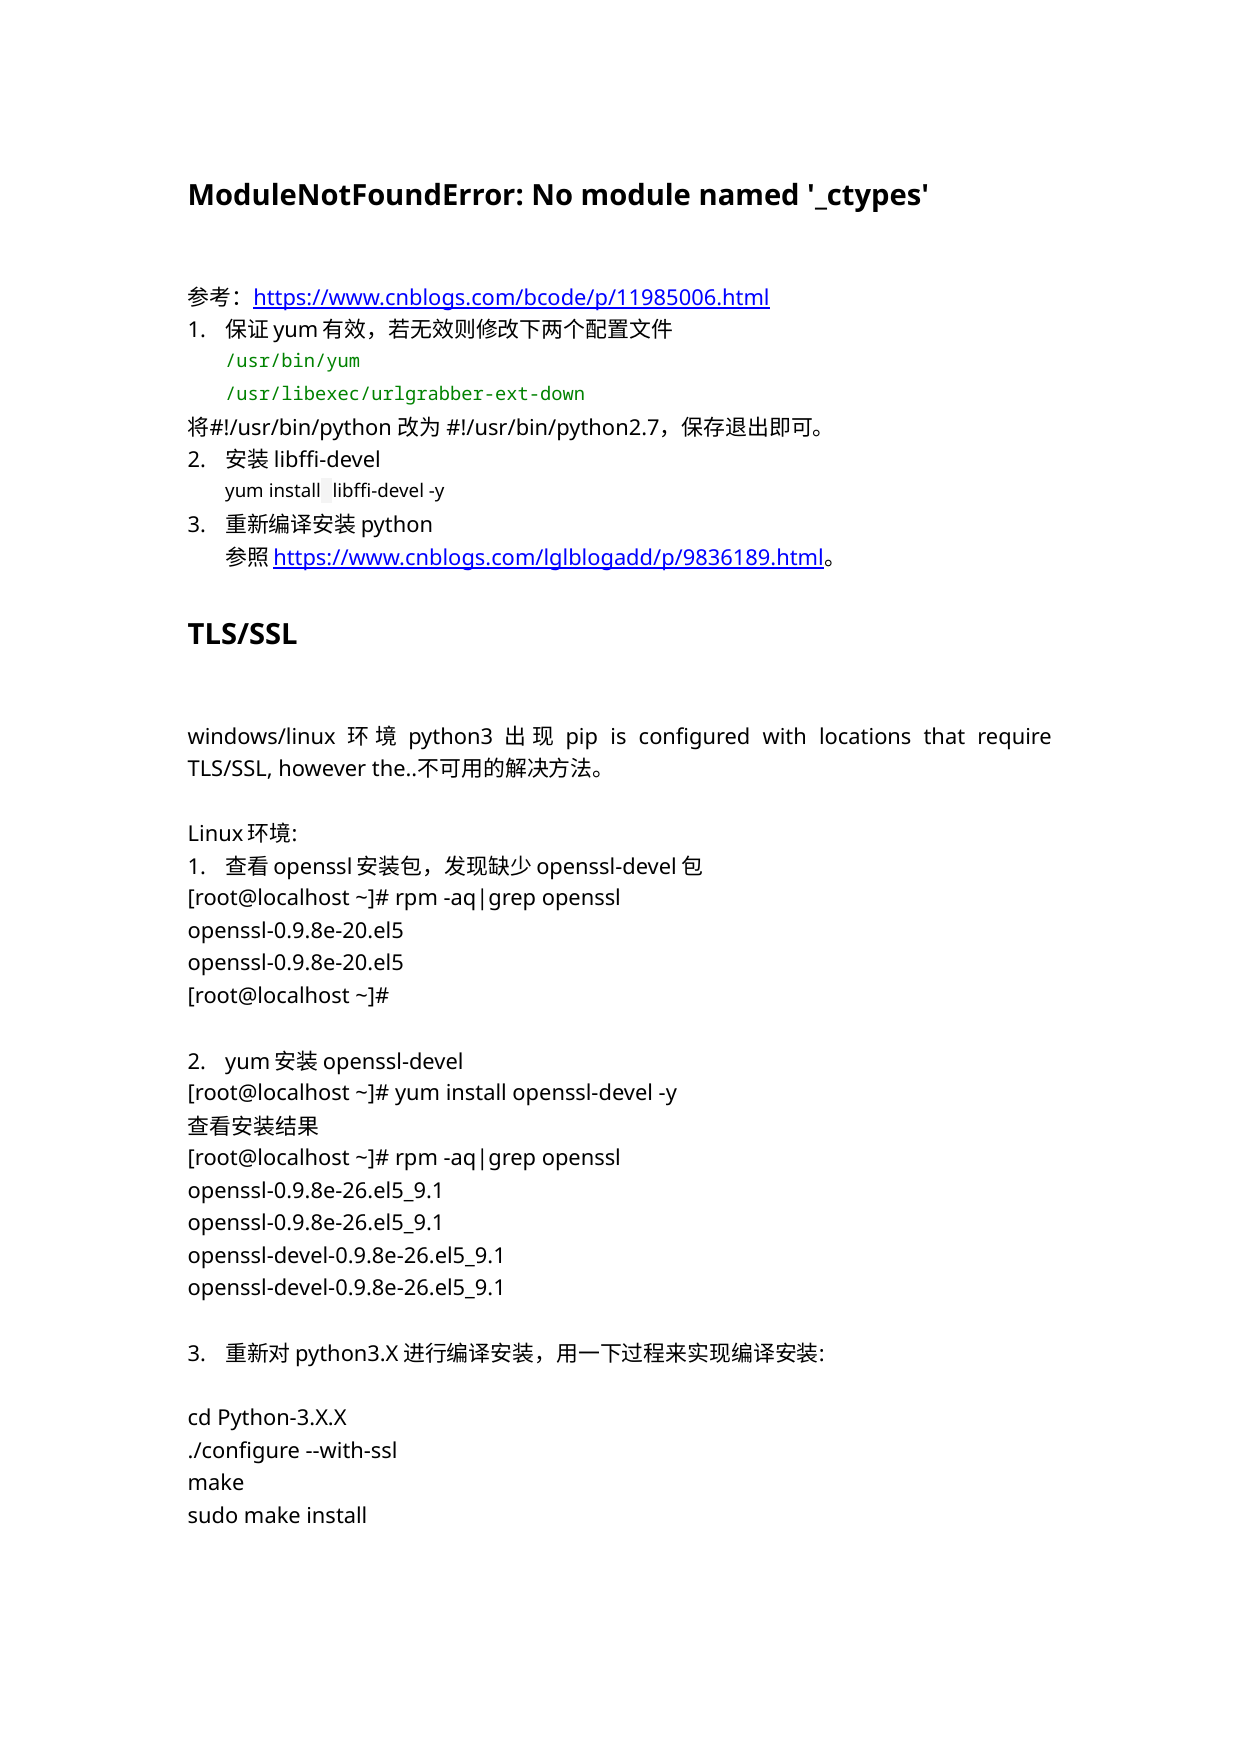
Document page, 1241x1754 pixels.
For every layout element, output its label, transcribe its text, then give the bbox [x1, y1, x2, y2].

list yum install libffi-devel -y [225, 474, 1053, 507]
text cd Python-3.X.X [187, 1401, 1053, 1433]
text ./configure --with-ssl [187, 1433, 1053, 1466]
text openssl-0.9.8e-20.el5 [187, 946, 1053, 978]
text 将#!/usr/bin/python 改为 #!/usr/bin/python2.7，保存退出即可。 [187, 409, 1053, 442]
text 参考：https://www.cnblogs.com/bcode/p/11985006.html [187, 279, 1053, 312]
text [root@localhost ~]# rpm -aq|grep openssl [187, 881, 1053, 913]
list 重新对python3.X进行编译安装，用一下过程来实现编译安装: [187, 1336, 1053, 1368]
text sudo make install [187, 1498, 1053, 1531]
subtitle TLS/SSL [187, 601, 1053, 666]
list /usr/bin/yum [225, 344, 1053, 377]
text [root@localhost ~]# [187, 978, 1053, 1011]
text [root@localhost ~]# rpm -aq|grep openssl [187, 1141, 1053, 1173]
list 保证yum有效，若无效则修改下两个配置文件 [187, 312, 1053, 344]
text windows/linux环境python3出现pip is configured with locations that require TLS/SSL, however the..不可用的解决方法。 [187, 718, 1053, 783]
text openssl-0.9.8e-26.el5_9.1 [187, 1206, 1053, 1238]
text openssl-0.9.8e-20.el5 [187, 913, 1053, 946]
text [root@localhost ~]# yum install openssl-devel -y [187, 1076, 1053, 1108]
text Linux环境: [187, 816, 1053, 848]
list 查看openssl安装包，发现缺少openssl-devel包 [187, 848, 1053, 881]
text make [187, 1466, 1053, 1498]
list 重新编译安装python [187, 507, 1053, 539]
text openssl-devel-0.9.8e-26.el5_9.1 [187, 1271, 1053, 1303]
text 查看安装结果 [187, 1108, 1053, 1141]
subtitle ModuleNotFoundError: No module named '_ctypes' [187, 162, 1053, 227]
text openssl-devel-0.9.8e-26.el5_9.1 [187, 1238, 1053, 1271]
text openssl-0.9.8e-26.el5_9.1 [187, 1173, 1053, 1206]
list 参照https://www.cnblogs.com/lglblogadd/p/9836189.html。 [225, 539, 1053, 572]
list /usr/libexec/urlgrabber-ext-down [225, 377, 1053, 409]
list 安装 libffi-devel [187, 442, 1053, 474]
list yum安装openssl-devel [187, 1043, 1053, 1076]
